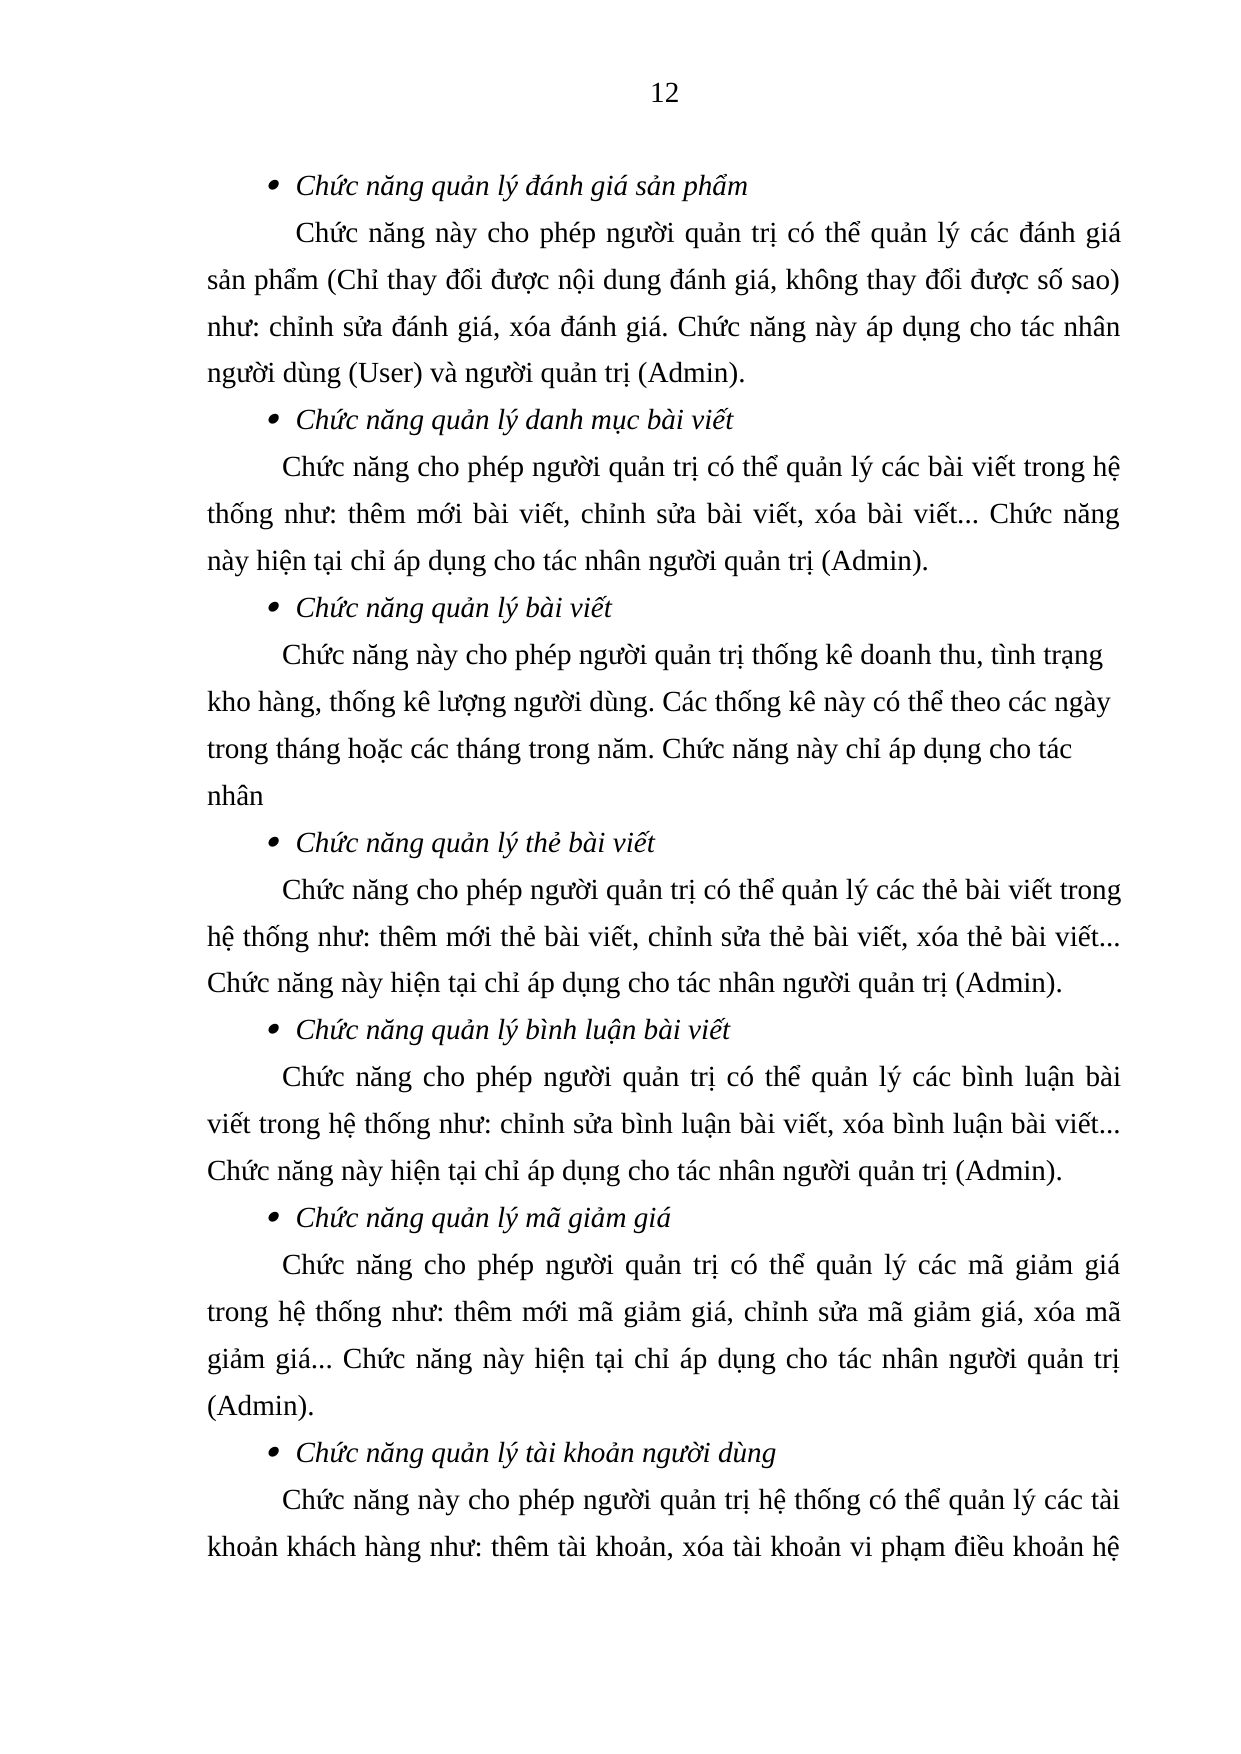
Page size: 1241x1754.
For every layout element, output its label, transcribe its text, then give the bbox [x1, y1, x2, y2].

list Chức năng quản lý bình luận bài viết [207, 1012, 1122, 1046]
text Chức năng cho phép người quản trị có thể quản lý các thẻ bài viết trong hệ thống như: thêm mới thẻ bài viết, chỉnh sửa thẻ bài viết, xóa thẻ bài viết... Chức năng này hiện tại chỉ áp dụng cho tác nhân người quản trị (Admin). [207, 872, 1122, 999]
text Chức năng cho phép người quản trị có thể quản lý các bài viết trong hệ thống như: thêm mới bài viết, chỉnh sửa bài viết, xóa bài viết... Chức năng này hiện tại chỉ áp dụng cho tác nhân người quản trị (Admin). [207, 449, 1122, 577]
list Chức năng quản lý thẻ bài viết [207, 825, 1122, 858]
text Chức năng này cho phép người quản trị có thể quản lý các đánh giá sản phẩm (Chỉ thay đổi được nội dung đánh giá, không thay đổi được số sao) như: chỉnh sửa đánh giá, xóa đánh giá. Chức năng này áp dụng cho tác nhân người dùng (User) và người quản trị (Admin). [207, 215, 1122, 389]
list Chức năng quản lý đánh giá sản phẩm [207, 168, 1122, 202]
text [207, 1482, 1122, 1562]
list Chức năng quản lý tài khoản người dùng [207, 1435, 1122, 1468]
text Chức năng cho phép người quản trị có thể quản lý các mã giảm giá trong hệ thống như: thêm mới mã giảm giá, chỉnh sửa mã giảm giá, xóa mã giảm giá... Chức năng này hiện tại chỉ áp dụng cho tác nhân người quản trị (Admin). [207, 1247, 1122, 1421]
list Chức năng quản lý danh mục bài viết [207, 402, 1122, 436]
text Chức năng cho phép người quản trị có thể quản lý các bình luận bài viết trong hệ thống như: chỉnh sửa bình luận bài viết, xóa bình luận bài viết... Chức năng này hiện tại chỉ áp dụng cho tác nhân người quản trị (Admin). [207, 1059, 1122, 1187]
text Chức năng này cho phép người quản trị thống kê doanh thu, tình trạng kho hàng, thống kê lượng người dùng. Các thống kê này có thể theo các ngày trong tháng hoặc các tháng trong năm. Chức năng này chỉ áp dụng cho tác nhân [207, 637, 1122, 811]
list Chức năng quản lý mã giảm giá [207, 1200, 1122, 1234]
list Chức năng quản lý bài viết [207, 590, 1122, 624]
